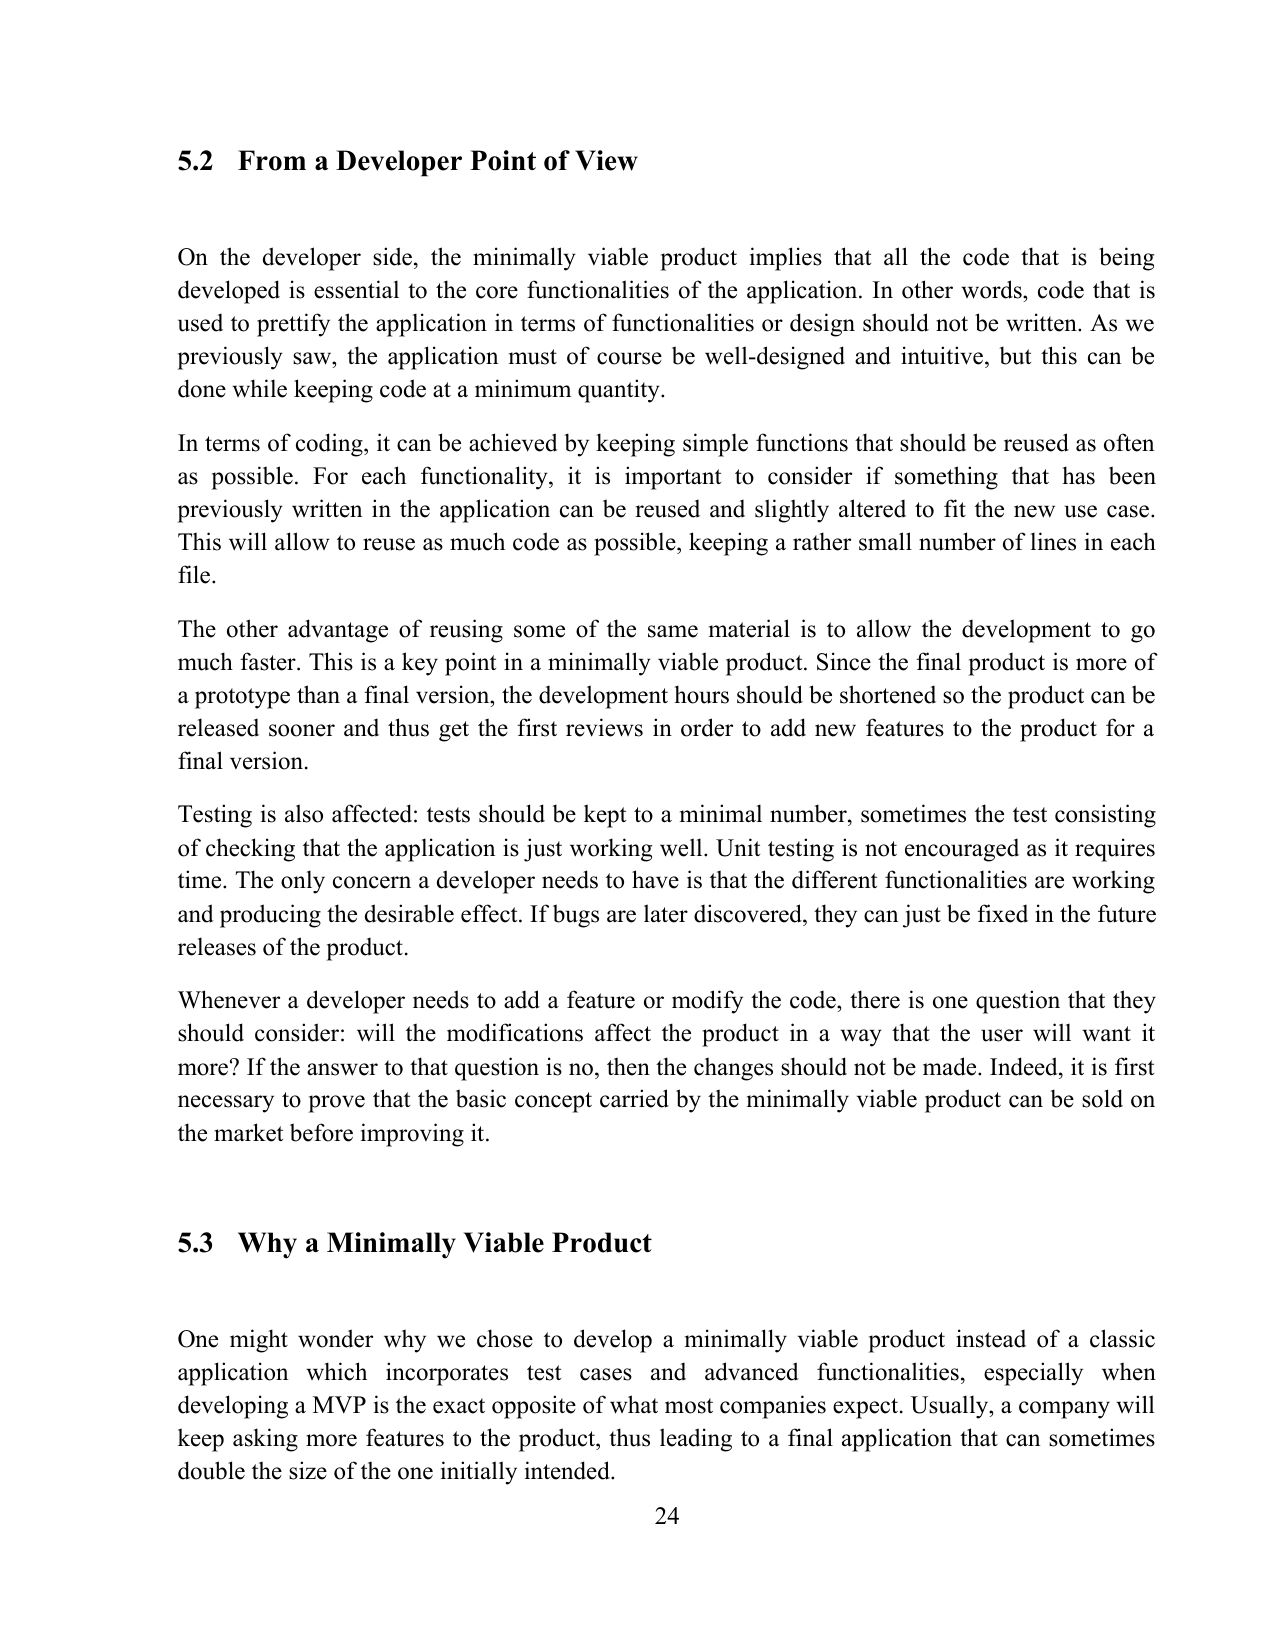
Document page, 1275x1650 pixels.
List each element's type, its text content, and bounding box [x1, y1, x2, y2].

text Testing is also affected: tests should be kept to a minimal number, sometimes the test consisting of checking that the application is just working well. Unit testing is not encouraged as it requires time. The only concern a developer needs to have is that the different functionalities are working and producing the desirable effect. If bugs are later discovered, they can just be fixed in the future releases of the product. [177, 799, 1157, 960]
subtitle From a Developer Point of View [177, 143, 1157, 177]
subtitle Why a Minimally Viable Product [177, 1225, 1157, 1259]
text Whenever a developer needs to add a feature or modify the code, there is one question that they should consider: will the modifications affect the product in a way that the user will want it more? If the answer to that question is no, then the changes should not be made. Indeed, it is first necessary to prove that the basic concept carried by the minimally viable product can be sold on the market before improving it. [177, 986, 1157, 1146]
text One might wonder why we chose to develop a minimally viable product instead of a classic application which incorporates test cases and advanced functionalities, especially when developing a MVP is the exact opposite of what most companies expect. Usually, a company will keep asking more features to the product, thus leading to a final application that can sometimes double the size of the one initially intended. [177, 1324, 1157, 1485]
text On the developer side, the minimally viable product implies that all the code that is being developed is essential to the core functionalities of the application. In other words, code that is used to prettify the application in terms of functionalities or design should not be written. As we previously saw, the application must of course be well-designed and intuitive, but this can be done while keeping code at a minimum quantity. [177, 242, 1157, 403]
text The other advantage of reusing some of the same material is to allow the development to go much faster. This is a key point in a minimally viable product. Since the final product is more of a prototype than a final version, the development hours should be shortened so the product can be released sooner and thus get the first reviews in order to add new features to the product for a final version. [177, 614, 1157, 774]
text In terms of coding, it can be achieved by keeping simple functions that should be reused as often as possible. For each functionality, it is important to consider if something that has been previously written in the application can be reused and slightly altered to fit the new use case. This will allow to reuse as much code as possible, keeping a rather small number of lines in each file. [177, 428, 1157, 588]
